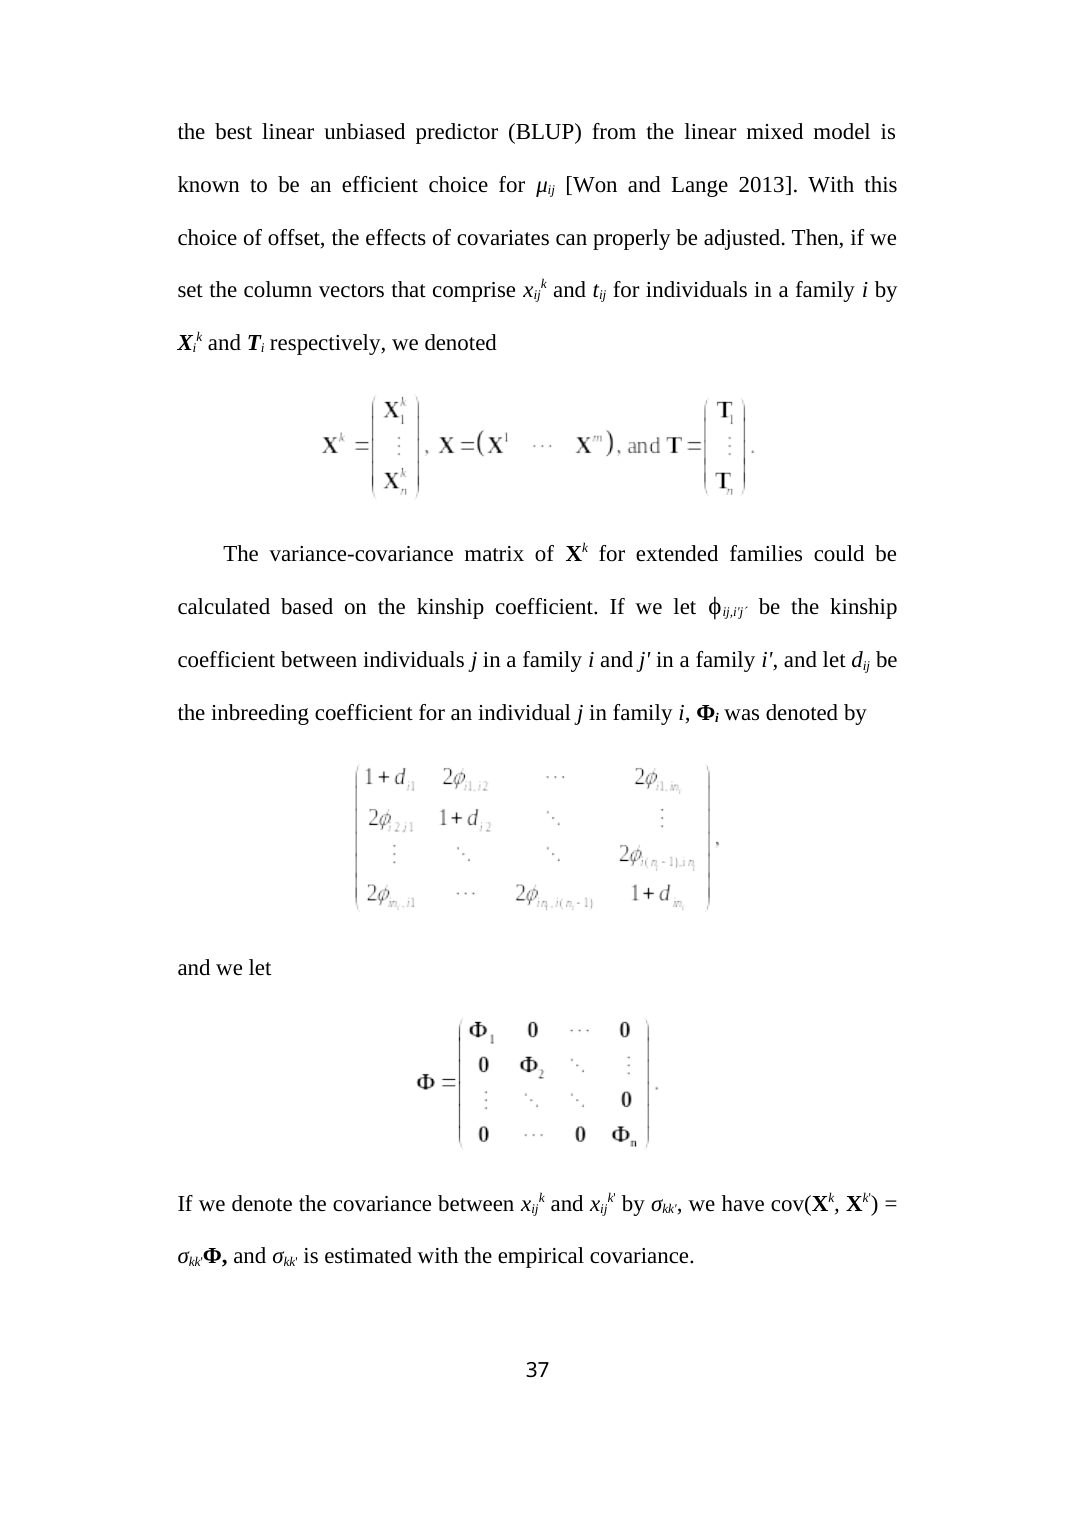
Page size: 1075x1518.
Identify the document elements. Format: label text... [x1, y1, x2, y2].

text If we denote the covariance between xijk and xijk' by σkk', we have cov(Xk, Xk') = σkk'Φ, and σkk' is estimated with the empirical covariance. [177, 1190, 898, 1269]
text The variance-covariance matrix of Xk for extended families could be calculated based on the kinship coefficient. If we let ij,i'j´ be the kinship coefficient between individuals j in a family i and j' in a family i', and let dij be the inbreeding coefficient for an individual j in family i, Φi was denoted by [177, 540, 898, 726]
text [177, 118, 898, 355]
text and we let [177, 954, 898, 980]
